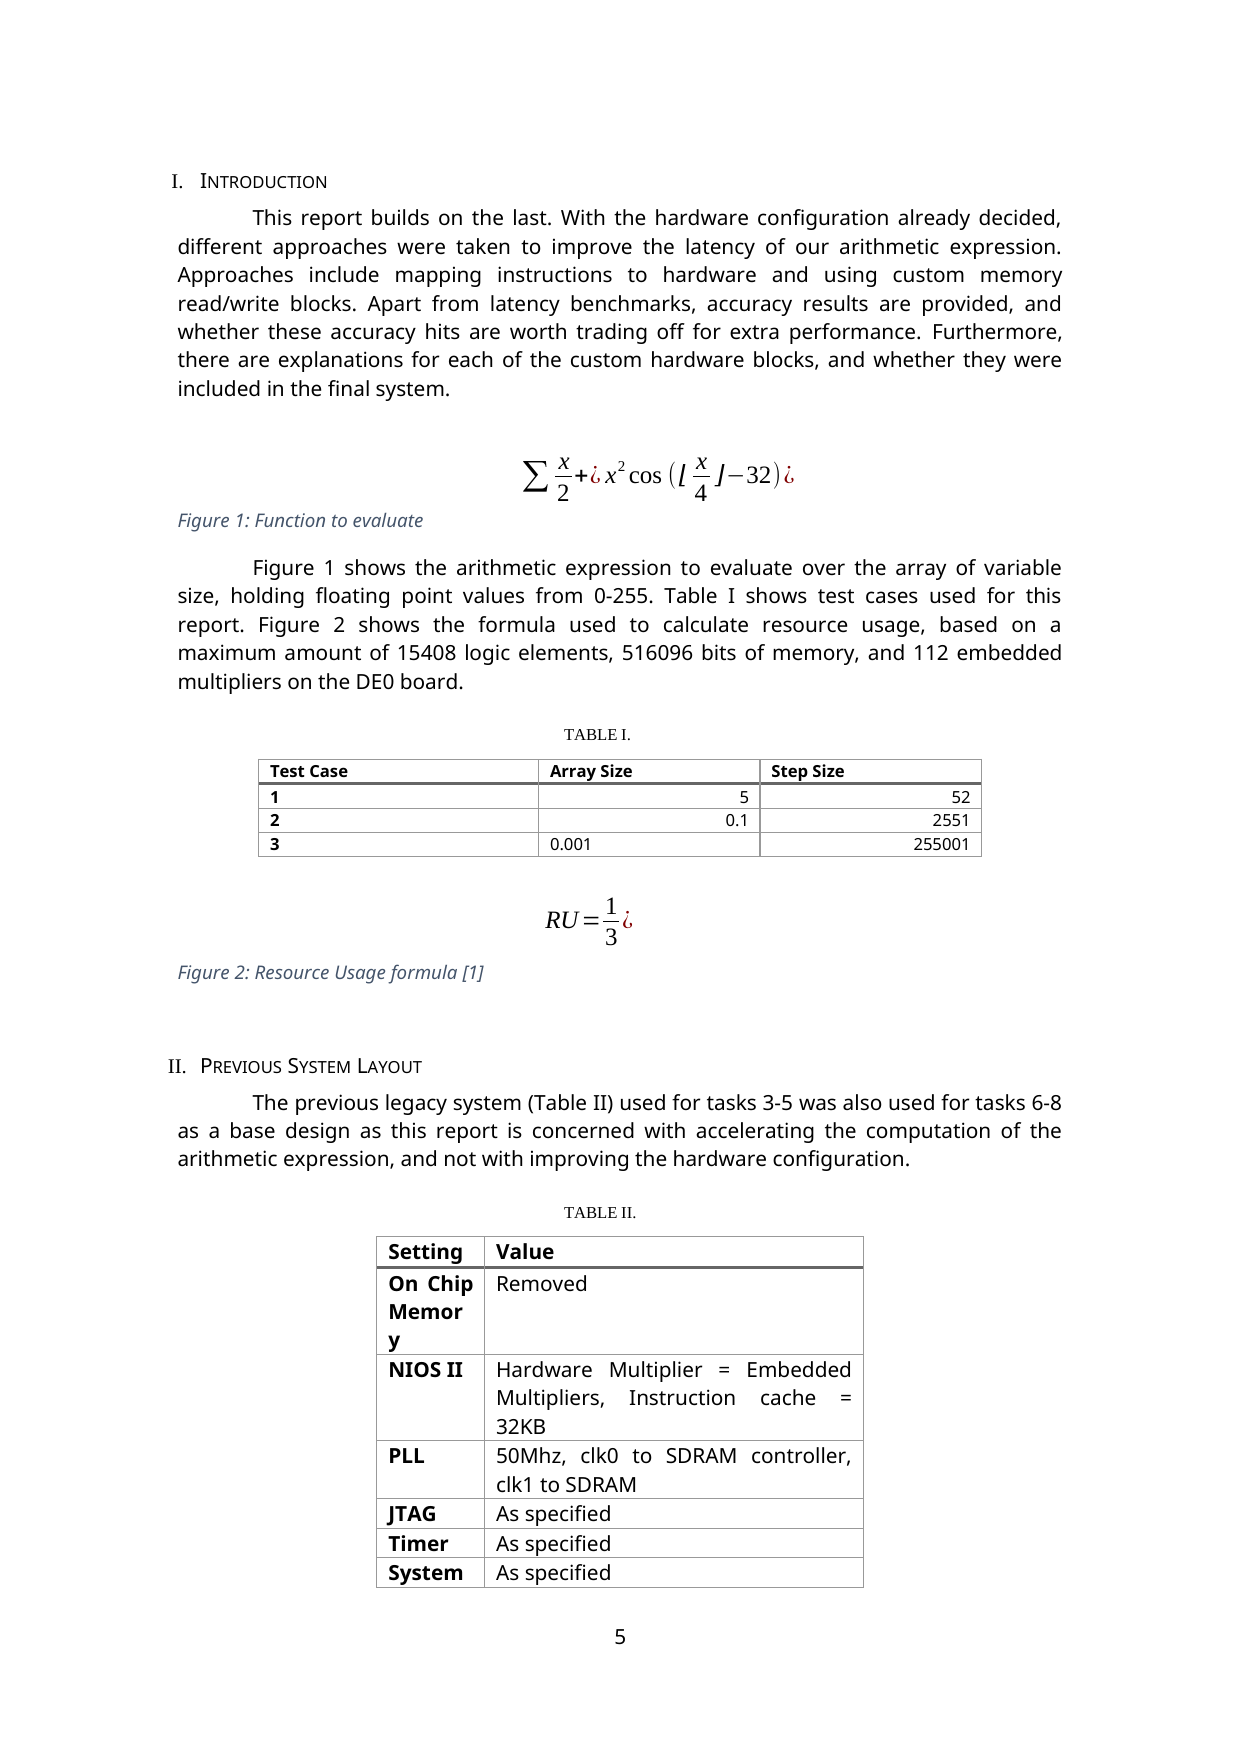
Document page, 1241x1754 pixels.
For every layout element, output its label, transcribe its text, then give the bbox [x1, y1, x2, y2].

table_cell 0.001 [539, 833, 759, 856]
table_cell Hardware Multiplier = Embedded Multipliers, Instruction cache = 32KB [485, 1355, 863, 1440]
table_cell On Chip Memory [377, 1269, 484, 1354]
table_cell 255001 [761, 833, 981, 856]
table_header Setting [377, 1237, 484, 1266]
table_cell 2 [259, 809, 538, 832]
table_header Step Size [761, 760, 981, 782]
table_cell 1 [259, 785, 538, 808]
table_cell System ID [377, 1558, 484, 1587]
text Figure 2: Resource Usage formula [177, 959, 1063, 985]
table_cell PLL [377, 1441, 484, 1498]
table_header Array Size [539, 760, 759, 782]
table_cell 50Mhz, clk0 to SDRAM controller, clk1 to SDRAM [485, 1441, 863, 1498]
table_cell As specified [485, 1558, 863, 1587]
table_cell 5 [539, 785, 759, 808]
table_cell NIOS II [377, 1355, 484, 1440]
table_cell 3 [259, 833, 538, 856]
table_header Value [485, 1237, 863, 1266]
table_cell As specified [485, 1529, 863, 1557]
text The previous legacy system (Table II) used for tasks 3-5 was also used for tasks 6-8 as a base design as this report is concerned with accelerating the computation of the arithmetic expression, and not with improving the hardware configuration. [177, 1088, 1063, 1173]
table_cell As specified [485, 1499, 863, 1528]
table_cell Removed [485, 1269, 863, 1354]
text Figure 1 shows the arithmetic expression to evaluate over the array of variable size, holding floating point values from 0-255. Table I shows test cases used for this report. Figure 2 shows the formula used to calculate resource usage, based on a maximum amount of 15408 logic elements, 516096 bits of memory, and 112 embedded multipliers on the DE0 board. [177, 553, 1063, 695]
table_cell 52 [761, 785, 981, 808]
table_cell JTAG [377, 1499, 484, 1528]
subtitle Previous System Layout [177, 1051, 1063, 1079]
subtitle Introduction [177, 167, 1063, 195]
table_cell 0.1 [539, 809, 759, 832]
table_cell Timer [377, 1529, 484, 1557]
table_cell 2551 [761, 809, 981, 832]
table_header Test Case [259, 760, 538, 782]
text Figure 1: Function to evaluate [177, 507, 1063, 532]
text This report builds on the last. With the hardware configuration already decided, different approaches were taken to improve the latency of our arithmetic expression. Approaches include mapping instructions to hardware and using custom memory read/write blocks. Apart from latency benchmarks, accuracy results are provided, and whether these accuracy hits are worth trading off for extra performance. Furthermore, there are explanations for each of the custom hardware blocks, and whether they were included in the final system. [177, 203, 1063, 402]
